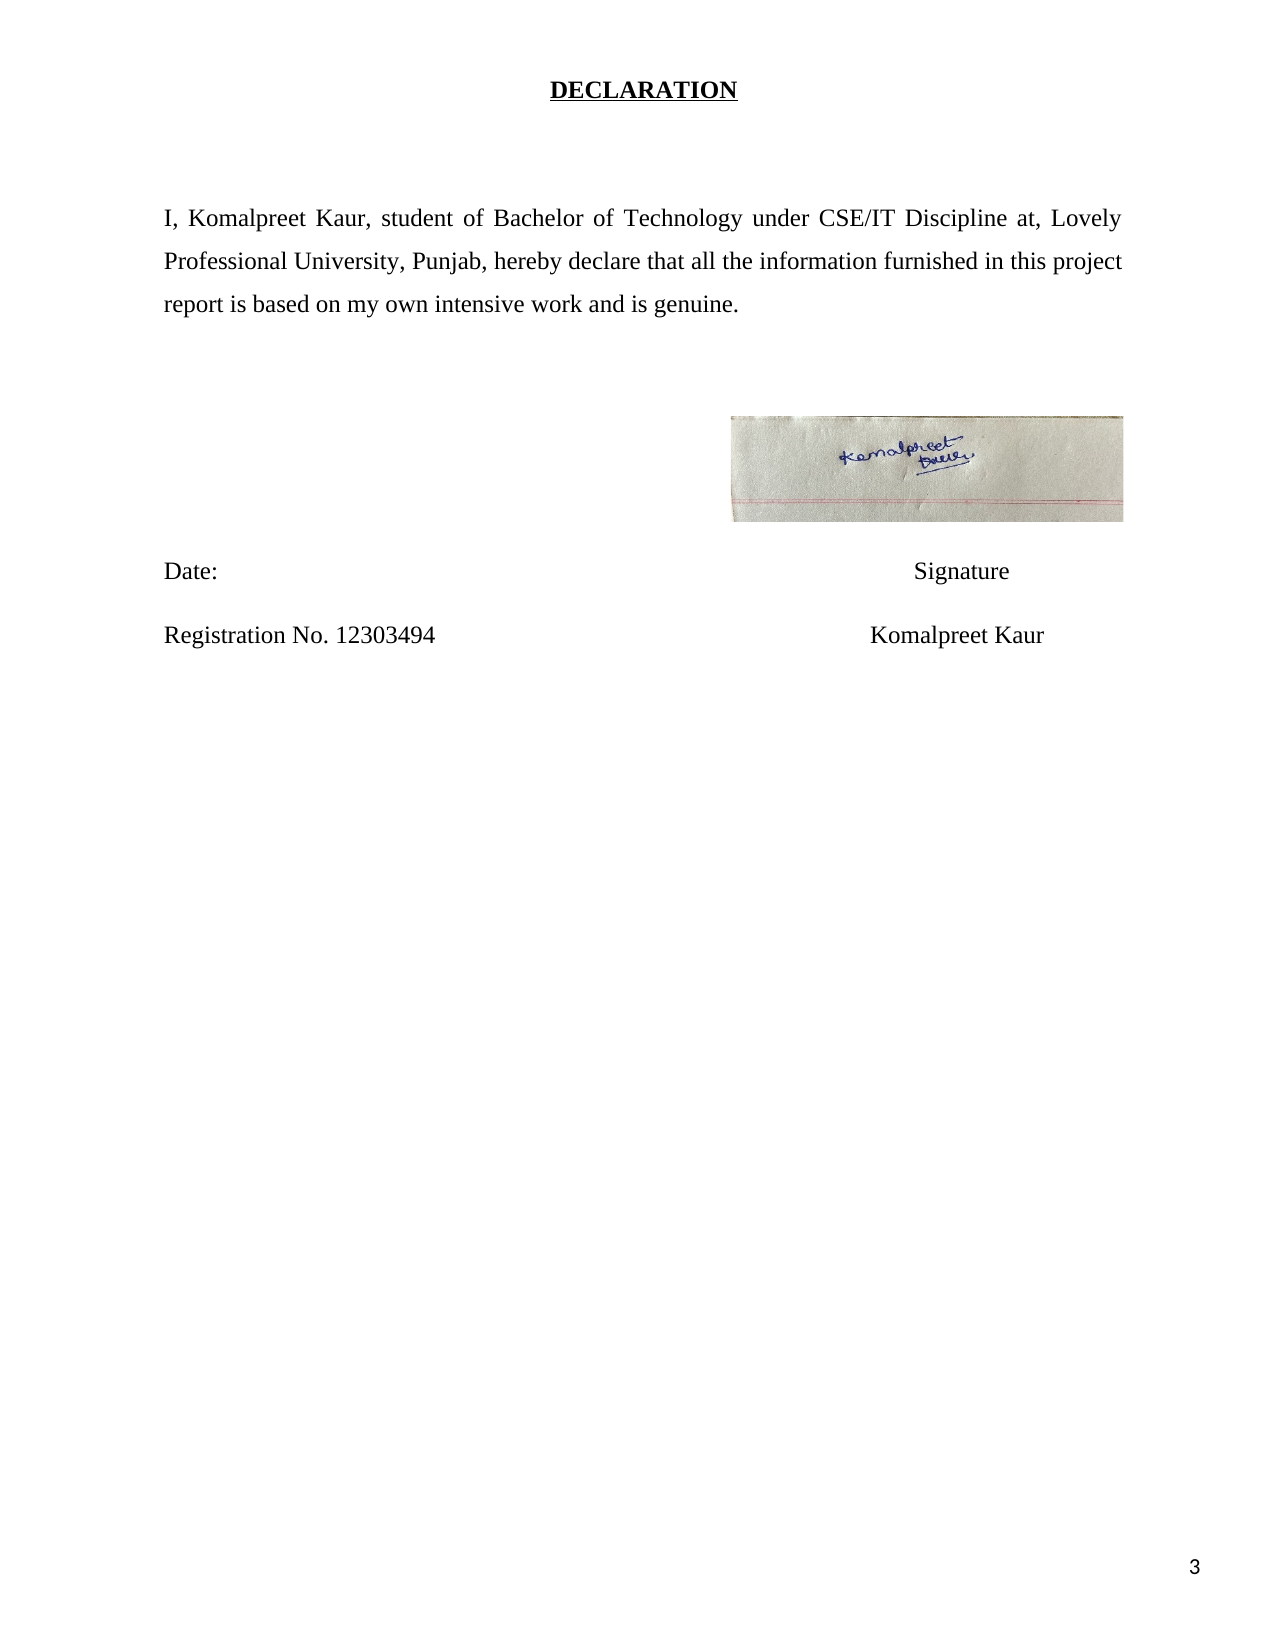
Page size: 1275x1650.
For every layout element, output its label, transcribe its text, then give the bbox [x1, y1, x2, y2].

text I, Komalpreet Kaur, student of Bachelor of Technology under CSE/IT Discipline at, Lovely Professional University, Punjab, hereby declare that all the information furnished in this project report is based on my own intensive work and is genuine. [164, 203, 1123, 318]
text DECLARATION [164, 75, 1123, 104]
text Registration No. 12303494 Komalpreet Kaur [164, 620, 1123, 692]
picture [730, 416, 1124, 522]
text Date: Signature [164, 556, 1123, 585]
